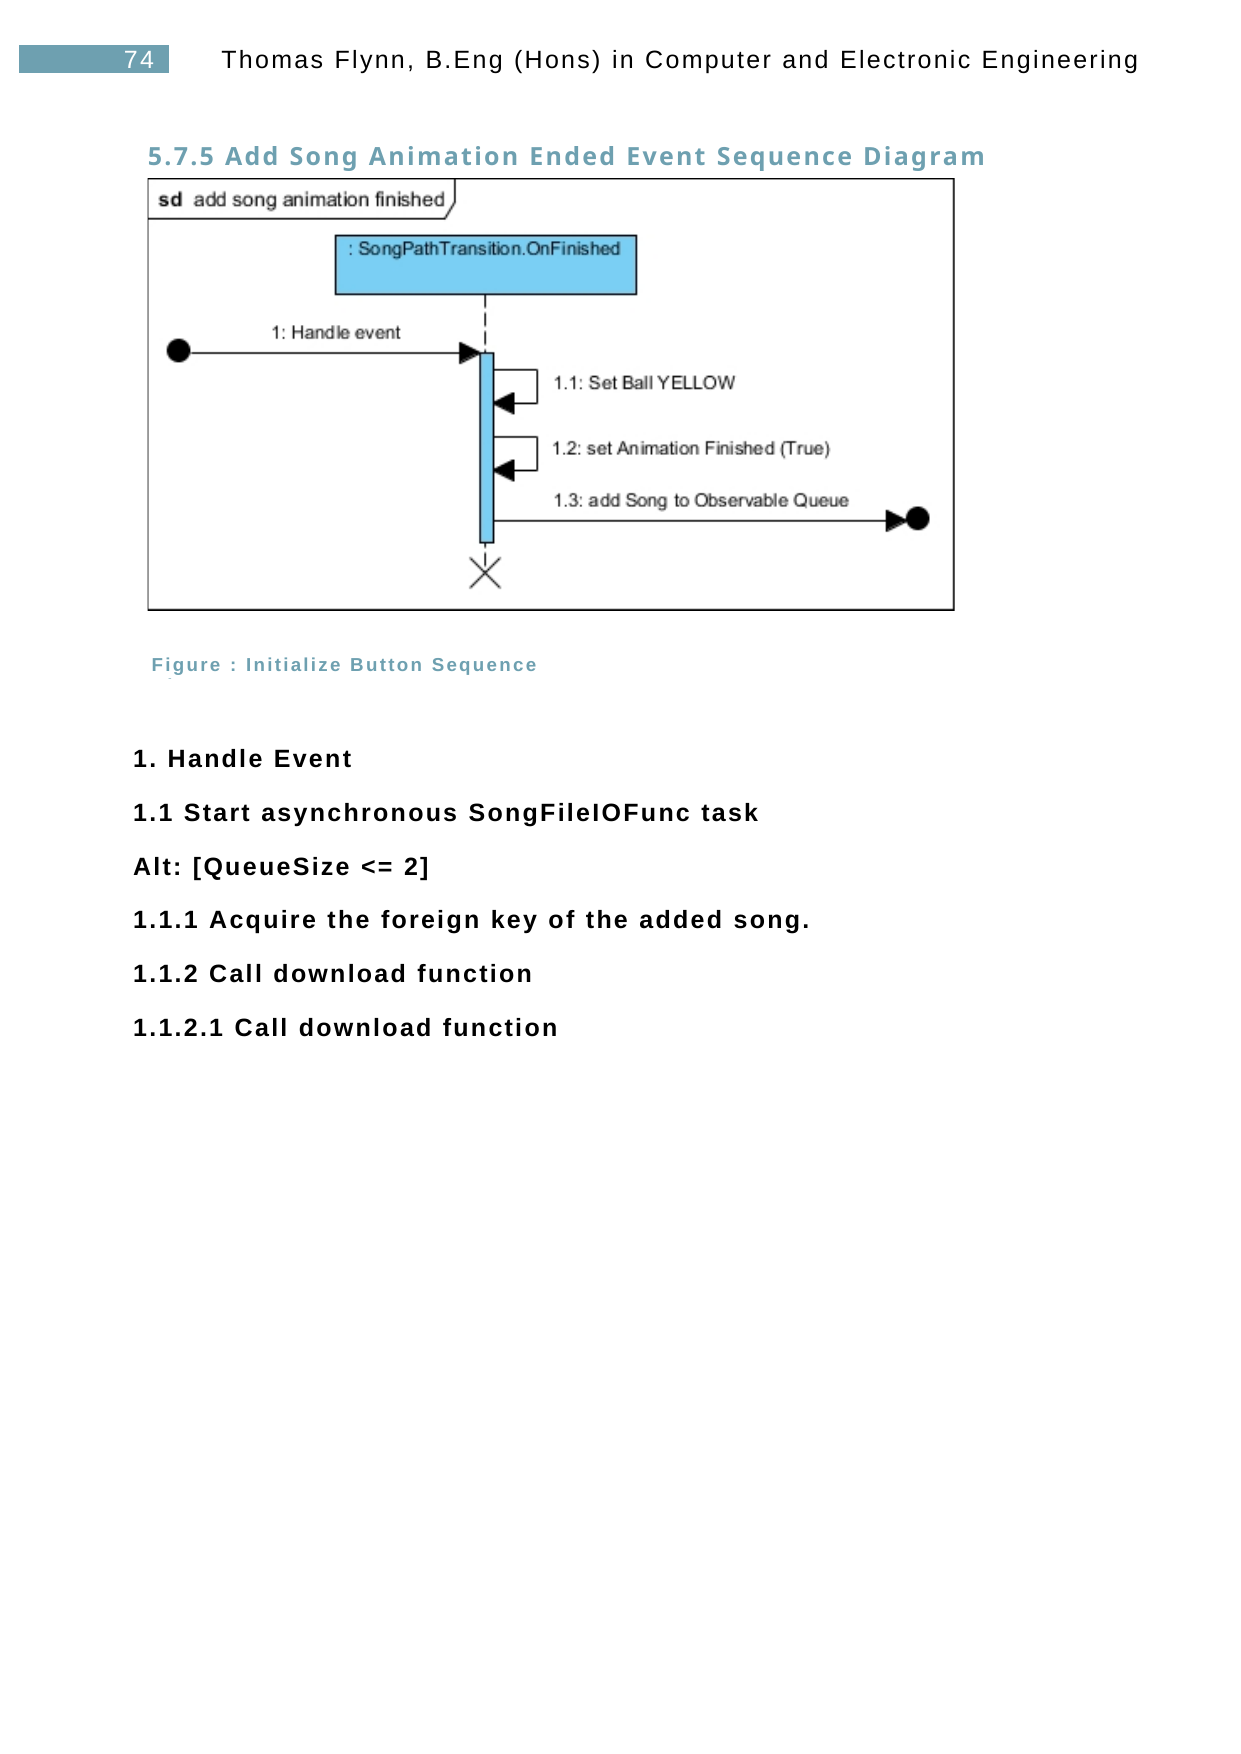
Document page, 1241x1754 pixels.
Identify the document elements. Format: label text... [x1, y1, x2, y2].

text Alt: [QueueSize <= 2] [133, 851, 1122, 880]
text 1.1.2 Call download function [133, 959, 1122, 988]
text 1. Handle Event [133, 744, 1122, 772]
text 1.1.1 Acquire the foreign key of the added song. [133, 905, 1122, 934]
text 1.1 Start asynchronous SongFileIOFunc task [133, 798, 1122, 826]
picture [147, 178, 955, 611]
text 1.1.2.1 Call download function [133, 1013, 1122, 1042]
subtitle 5.7.5 Add Song Animation Ended Event Sequence Diagram [148, 139, 1122, 173]
